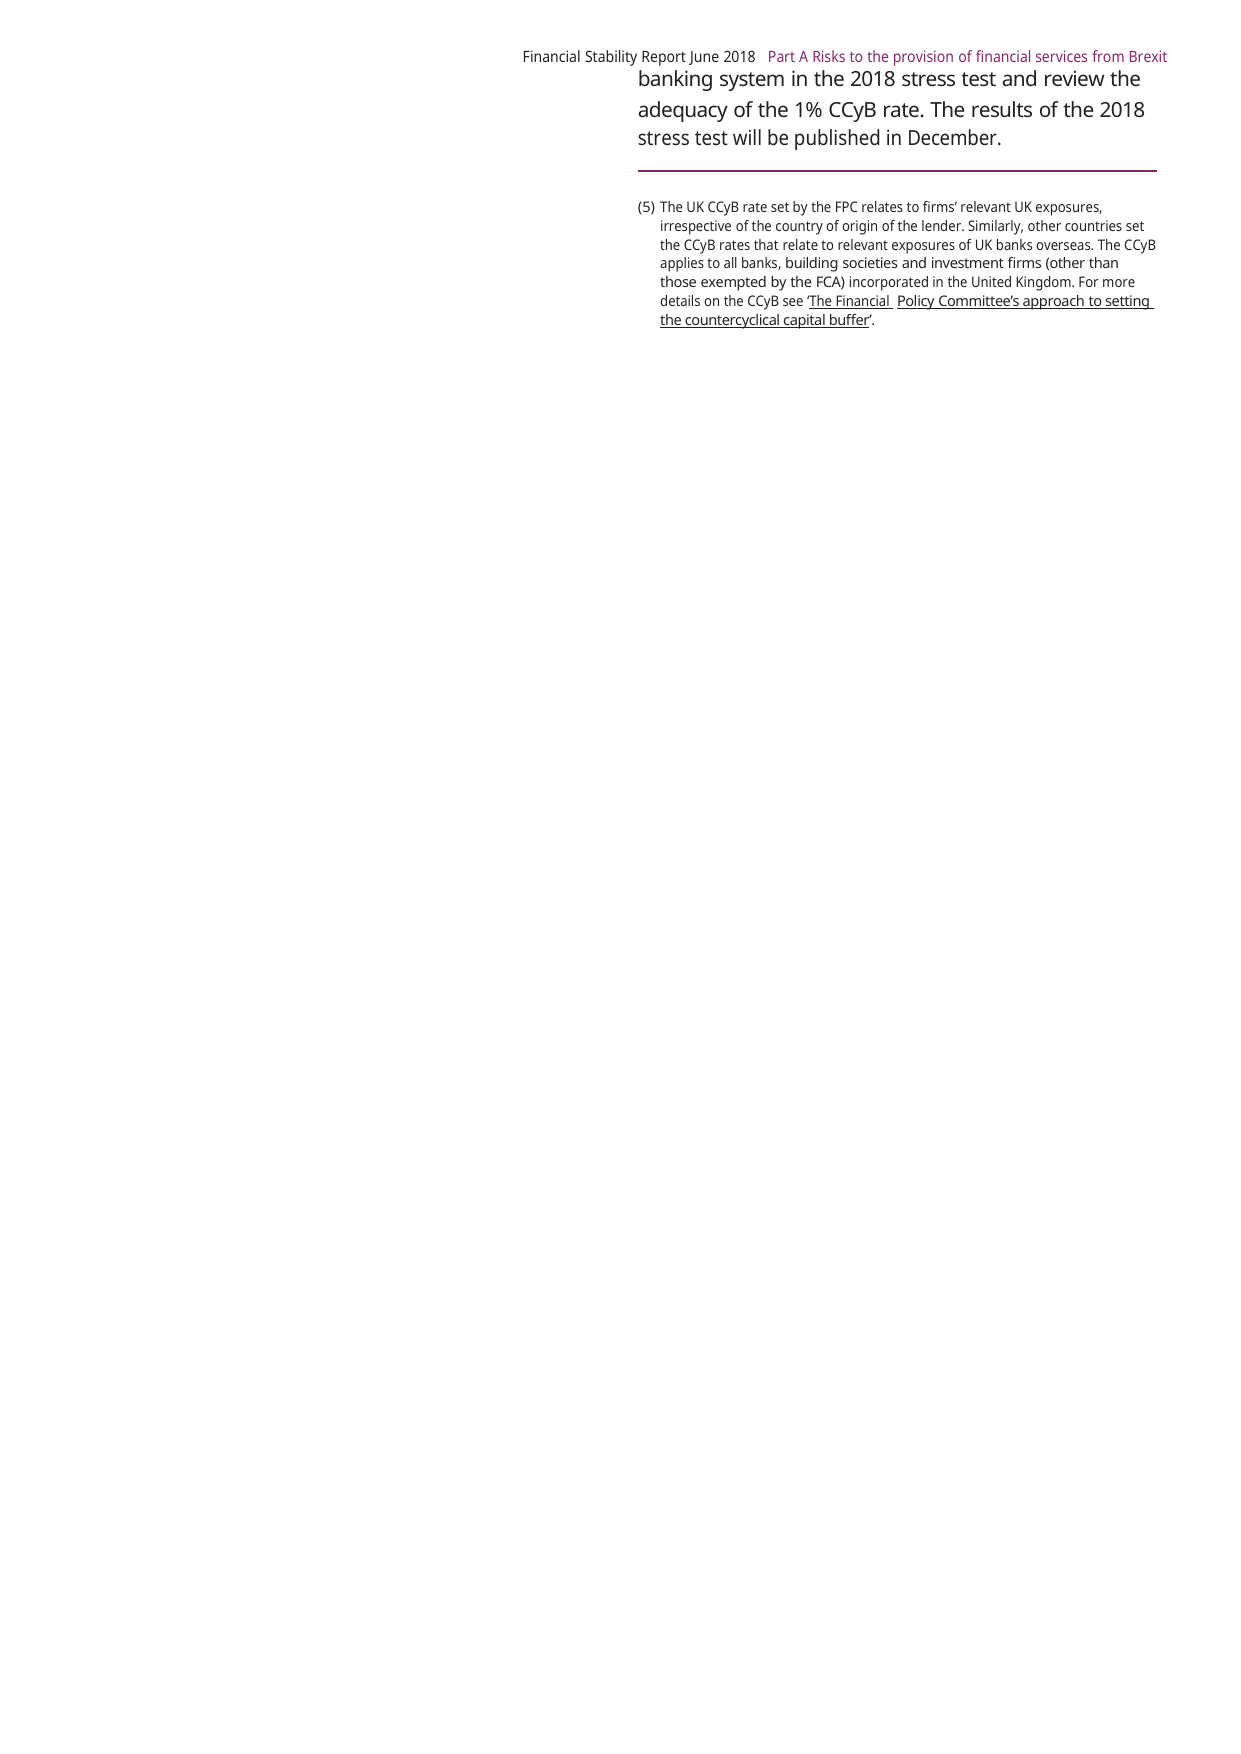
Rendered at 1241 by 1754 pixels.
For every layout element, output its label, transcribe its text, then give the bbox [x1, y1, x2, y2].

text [638, 64, 1167, 124]
text stress test will be published in December. [638, 126, 1211, 150]
list The UK CCyB rate set by the FPC relates to firms’ relevant UK exposures, irrespective of the country of origin of the lender. Similarly, other countries set the CCyB rates that relate to relevant exposures of UK banks overseas. The CCyB applies to all banks, building societies and investment firms (other than those exempted by the FCA) incorporated in the United Kingdom. For more details on the CCyB see ‘The Financial Policy Committee’s approach to setting the countercyclical capital buffer’. [638, 197, 1157, 330]
